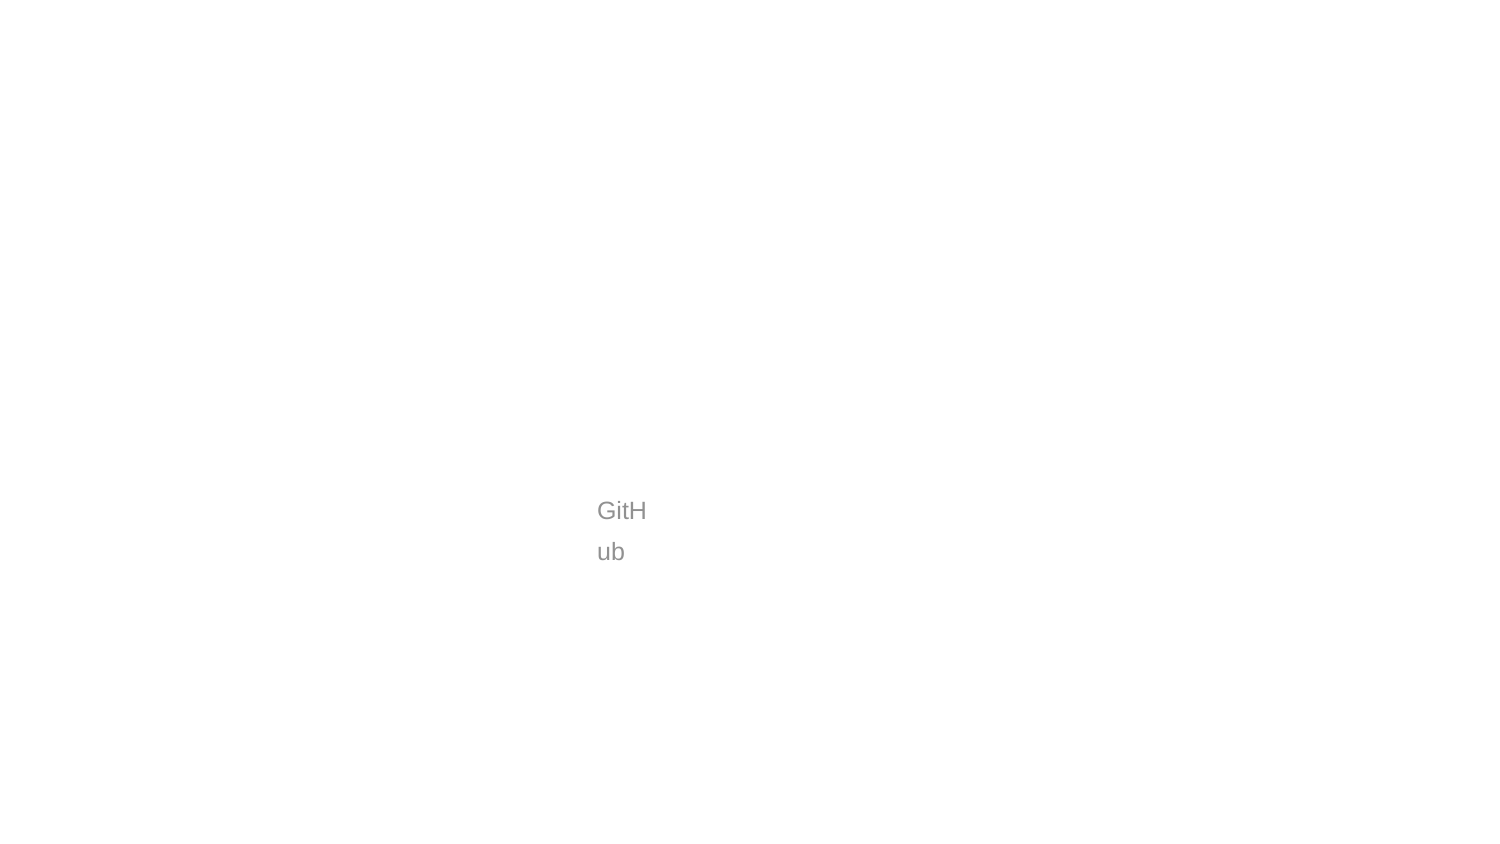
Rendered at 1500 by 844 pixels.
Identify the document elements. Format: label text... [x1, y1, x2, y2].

text GitHub [597, 487, 654, 568]
